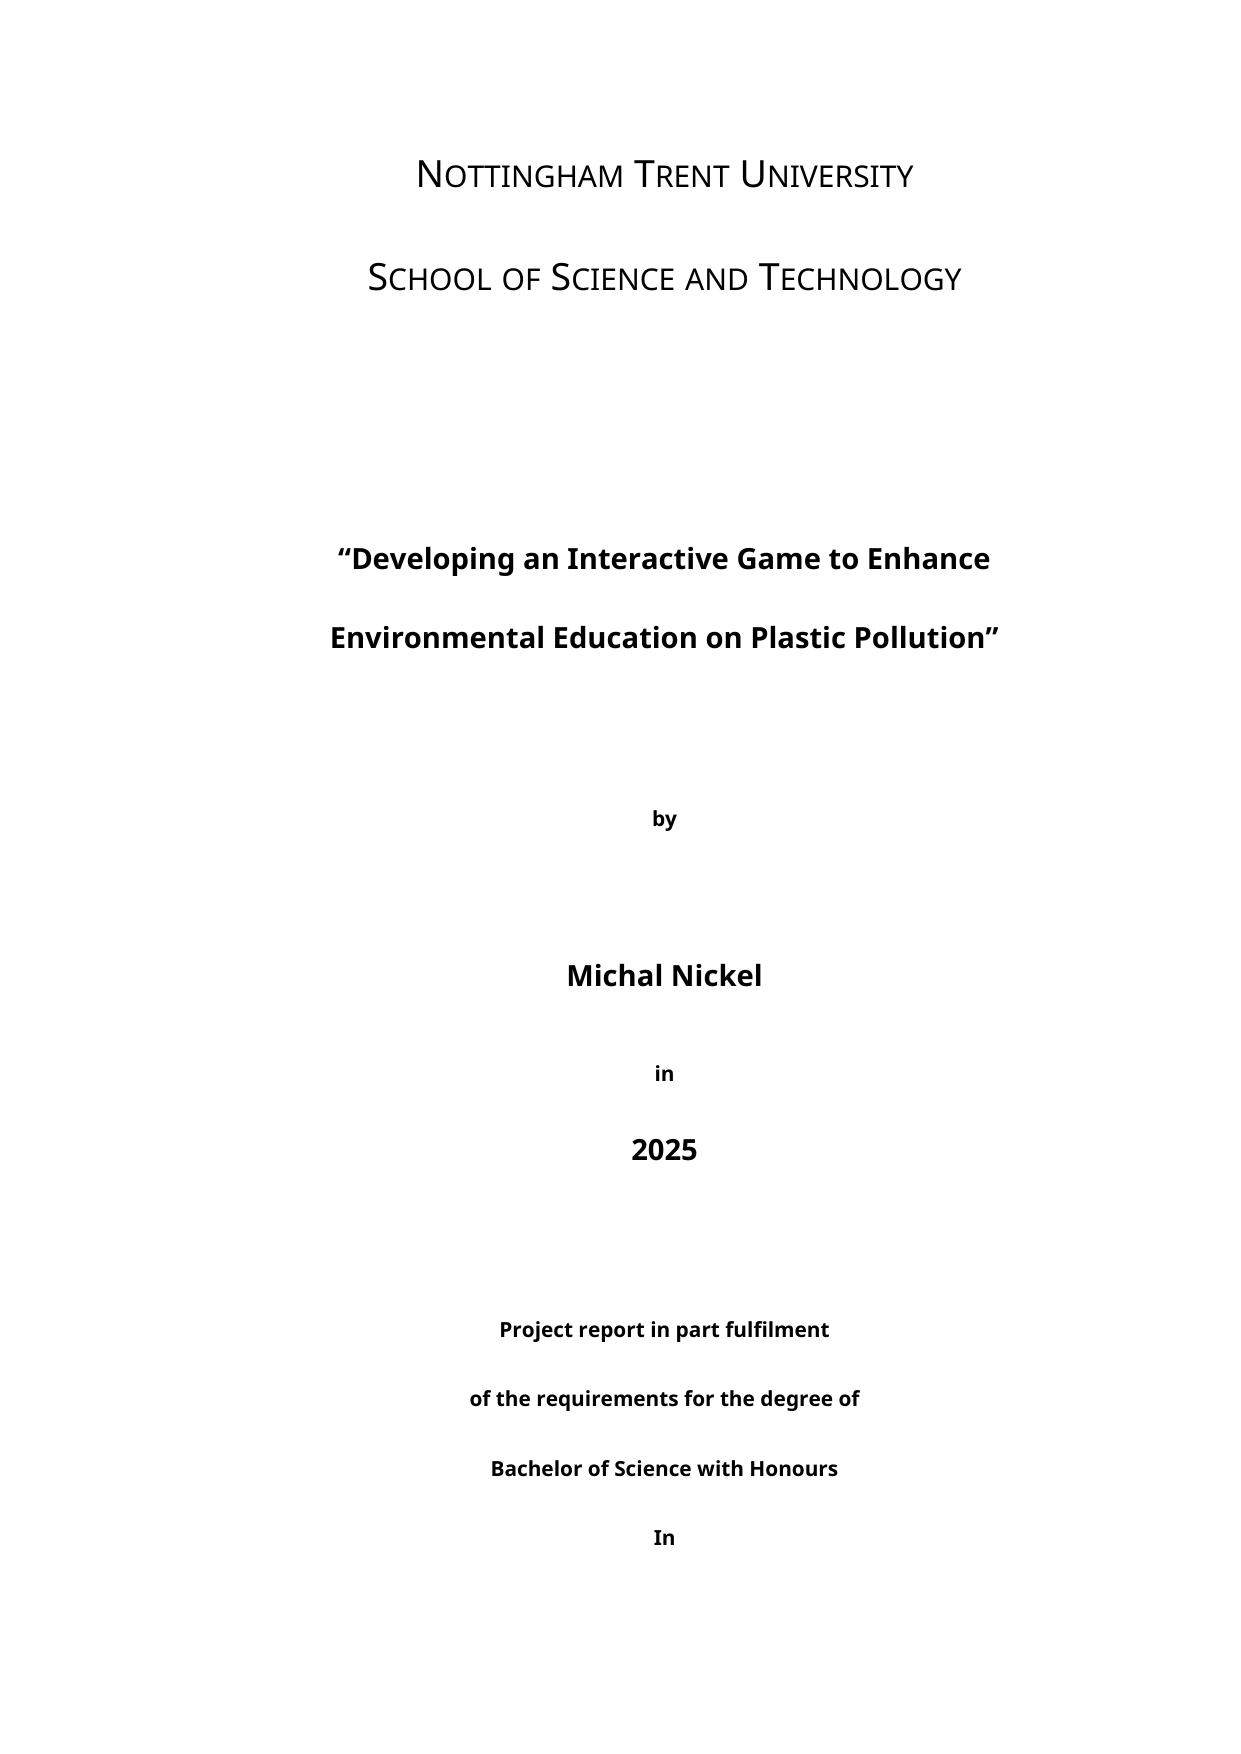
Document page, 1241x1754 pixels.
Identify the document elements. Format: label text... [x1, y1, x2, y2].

title Bacheor of Science with Honours [236, 1454, 1092, 1482]
title “Developing an Interactive Game to Enhance Environmental Education on Plastic Pollution” [236, 538, 1092, 657]
title In [236, 1523, 1092, 1552]
title in [236, 1059, 1092, 1088]
title by [236, 804, 1092, 832]
title Michal Nickel [236, 955, 1092, 995]
title Nottingham Trent University [236, 148, 1092, 199]
title School of Science and Technology [236, 250, 1092, 301]
title of the requirements for the degree of [236, 1384, 1092, 1413]
title Project report in part fufiment [236, 1315, 1092, 1343]
title 2025 [236, 1129, 1092, 1168]
